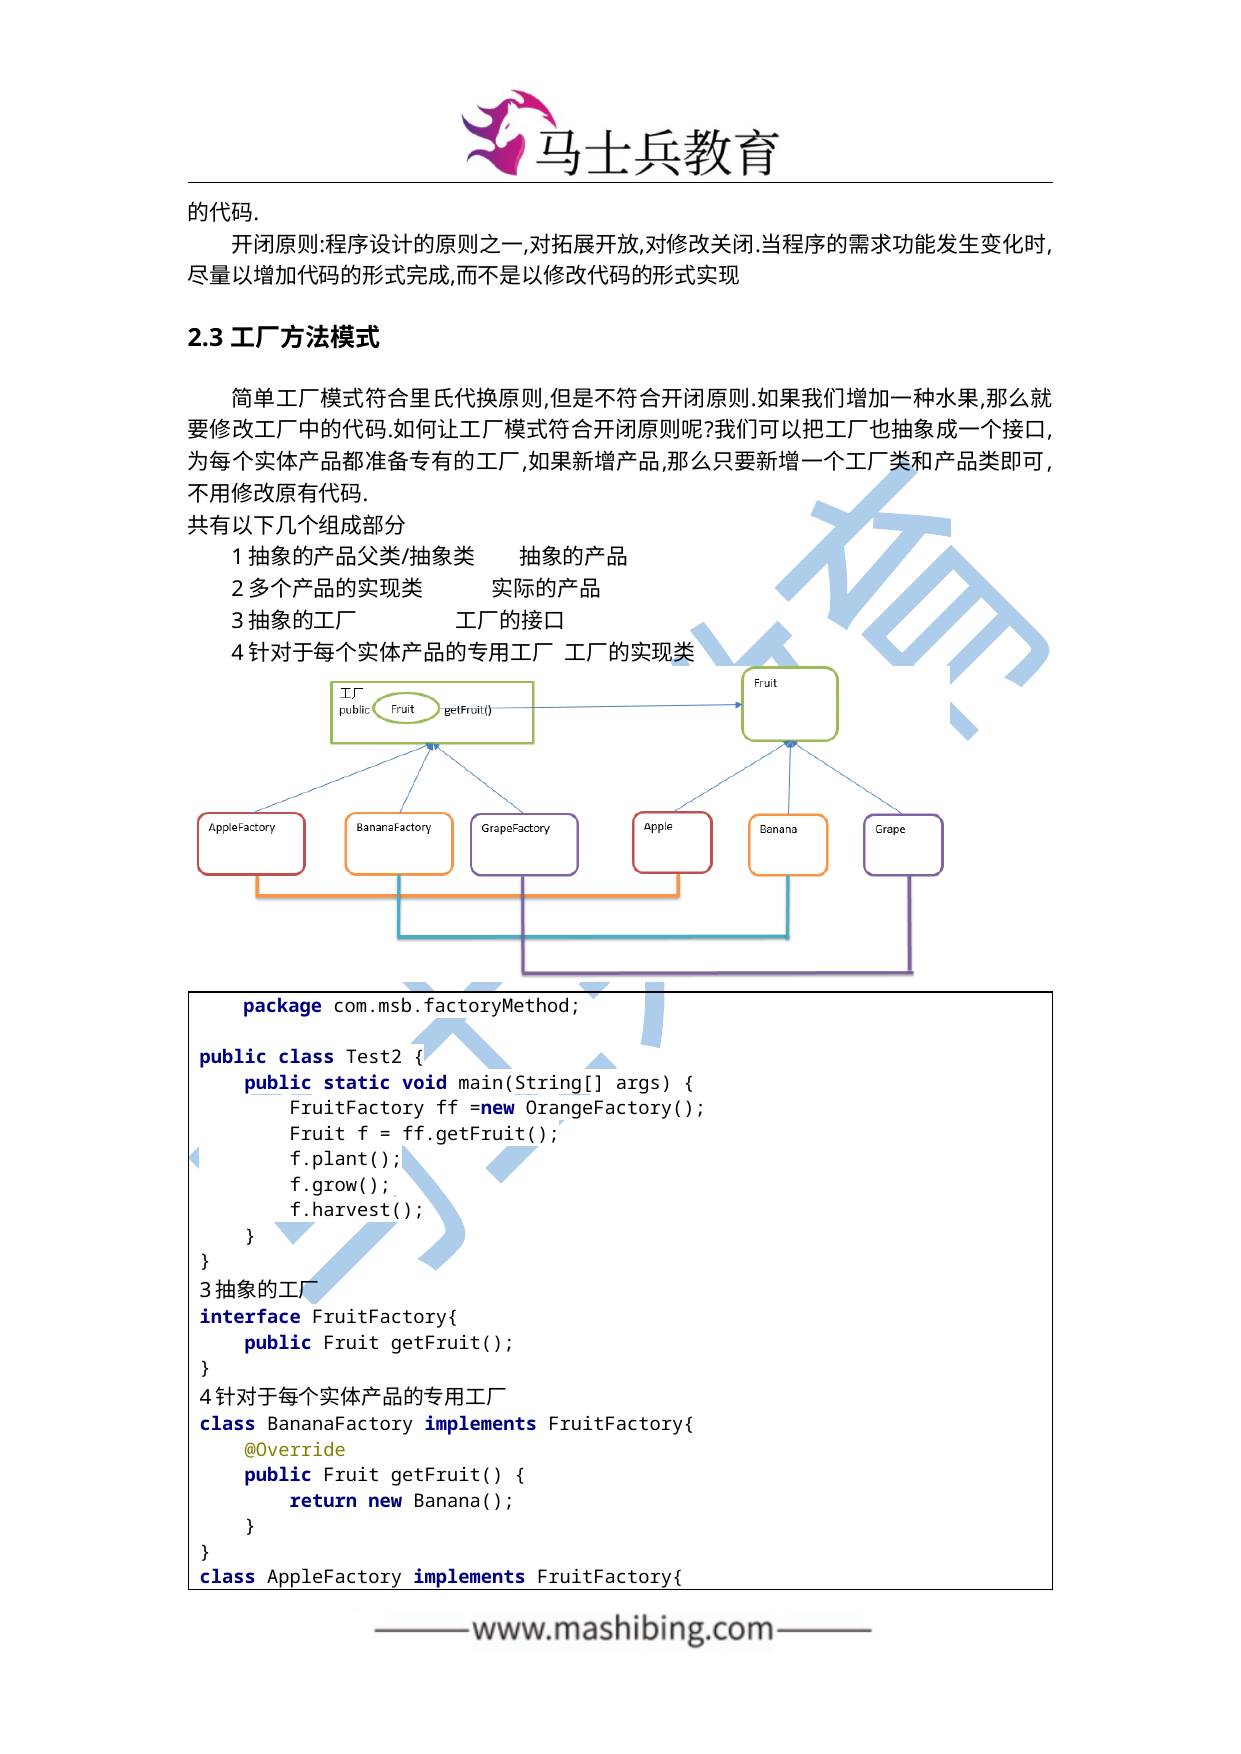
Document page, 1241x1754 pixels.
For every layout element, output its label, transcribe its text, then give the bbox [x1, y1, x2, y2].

picture [459, 88, 781, 180]
text 简单工厂模式符合里氏代换原则,但是不符合开闭原则.如果我们增加一种水果,那么就要修改工厂中的代码.如何让工厂模式符合开闭原则呢?我们可以把工厂也抽象成一个接口,为每个实体产品都准备专有的工厂,如果新增产品,那么只要新增一个工厂类和产品类即可,不用修改原有代码. [187, 381, 1053, 508]
text 4针对于每个实体产品的专用工厂 工厂的实现类 [187, 634, 1053, 666]
subtitle 2.3 工厂方法模式 [187, 317, 1053, 353]
picture [187, 666, 950, 982]
text 3抽象的工厂 工厂的接口 [187, 603, 1053, 634]
text 1抽象的产品父类/抽象类 抽象的产品 [187, 539, 1053, 571]
text 共有以下几个组成部分 [187, 508, 1053, 539]
text 2多个产品的实现类 实际的产品 [187, 571, 1053, 603]
text 开闭原则:程序设计的原则之一,对拓展开放,对修改关闭.当程序的需求功能发生变化时,尽量以增加代码的形式完成,而不是以修改代码的形式实现 [187, 227, 1053, 290]
text 符合里氏代换原则,但是不符合开闭原则.如果我们增加一种水果,那么就要修改工厂中的代码. [187, 195, 1053, 227]
picture [353, 1608, 888, 1651]
